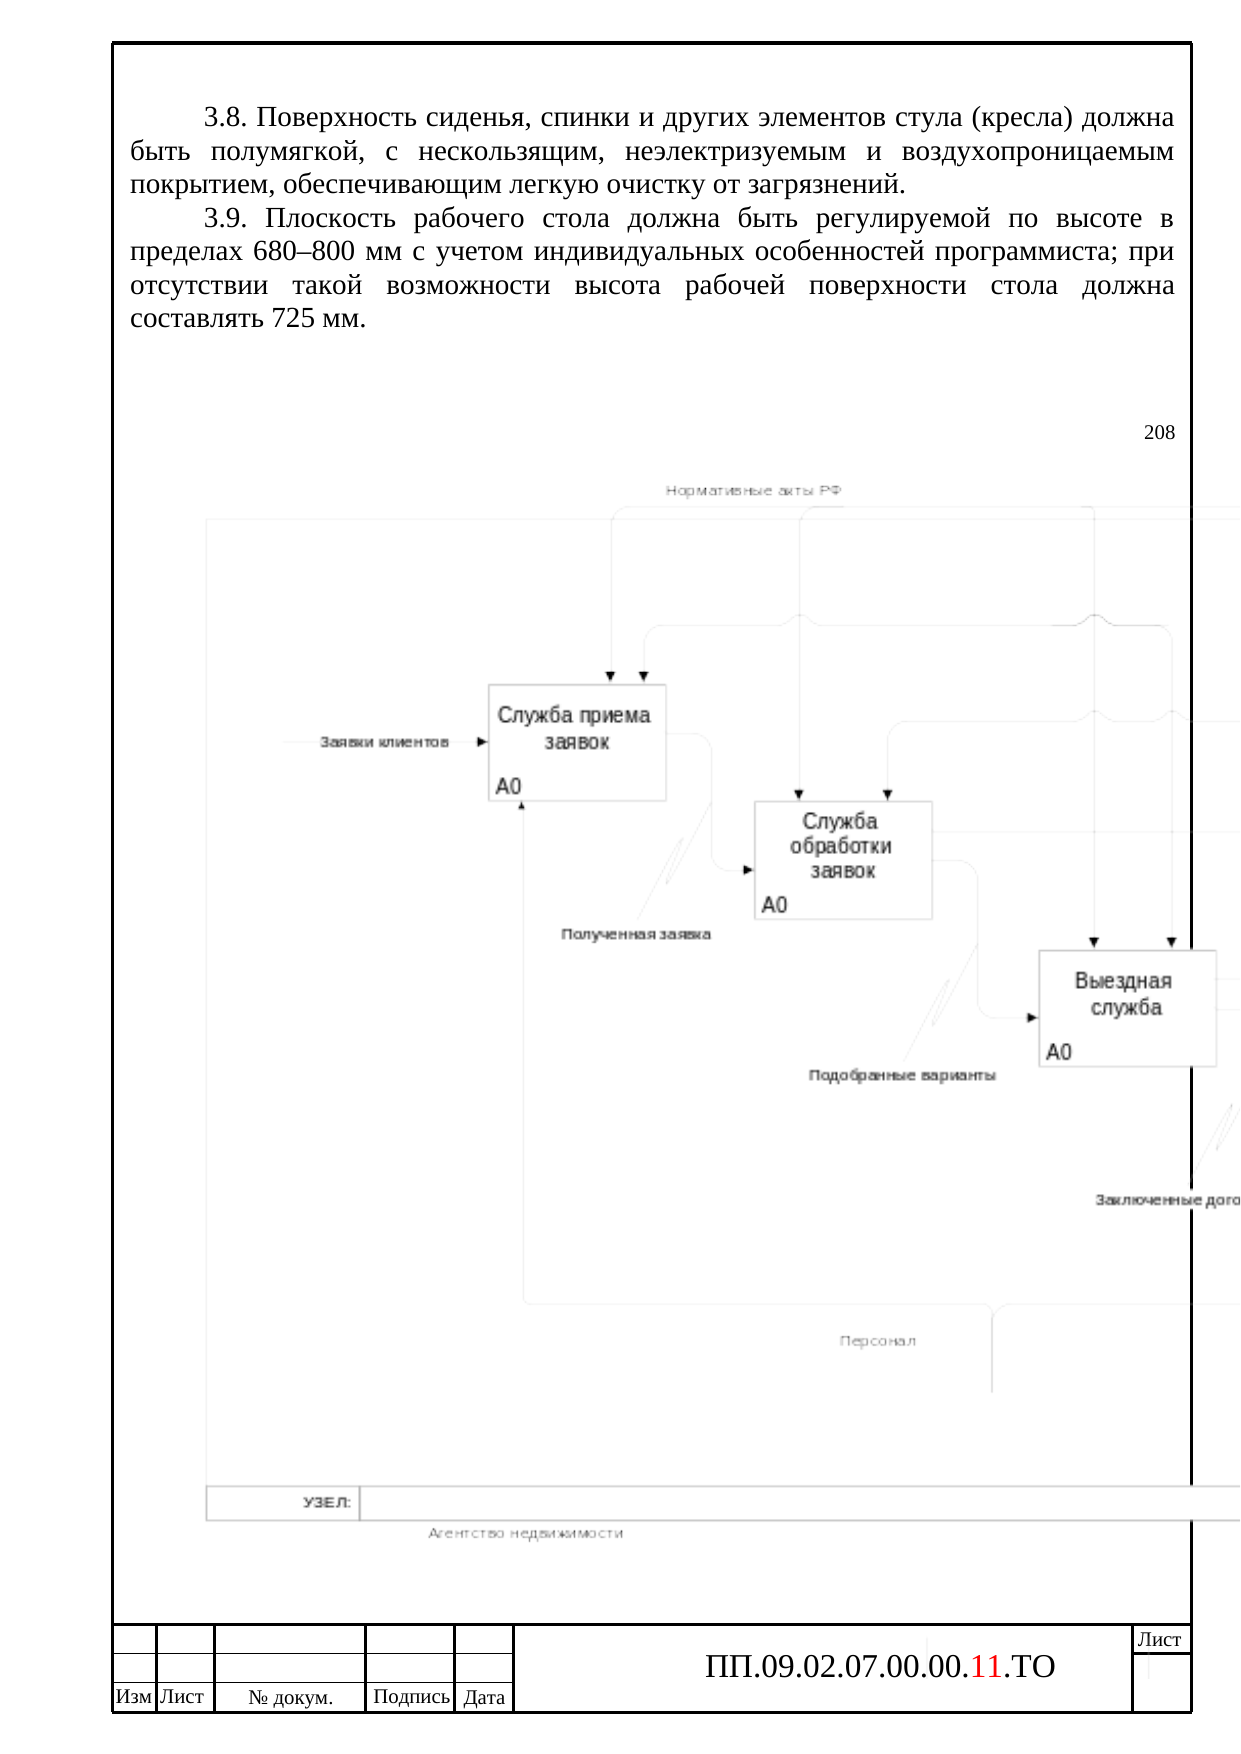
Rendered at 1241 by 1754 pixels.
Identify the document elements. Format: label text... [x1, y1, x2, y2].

text 3.9. Плоскость рабочего стола должна быть регулируемой по высоте в пределах 680–800 мм с учетом индивидуальных особенностей программиста; при отсутствии такой возможности высота рабочей поверхности стола должна составлять 725 мм. [130, 200, 1175, 334]
text 3.8. Поверхность сиденья, спинки и других элементов стула (кресла) должна быть полумягкой, с нескользящим, неэлектризуемым и воздухопроницаемым покрытием, обеспечивающим легкую очистку от загрязнений. [130, 99, 1175, 200]
